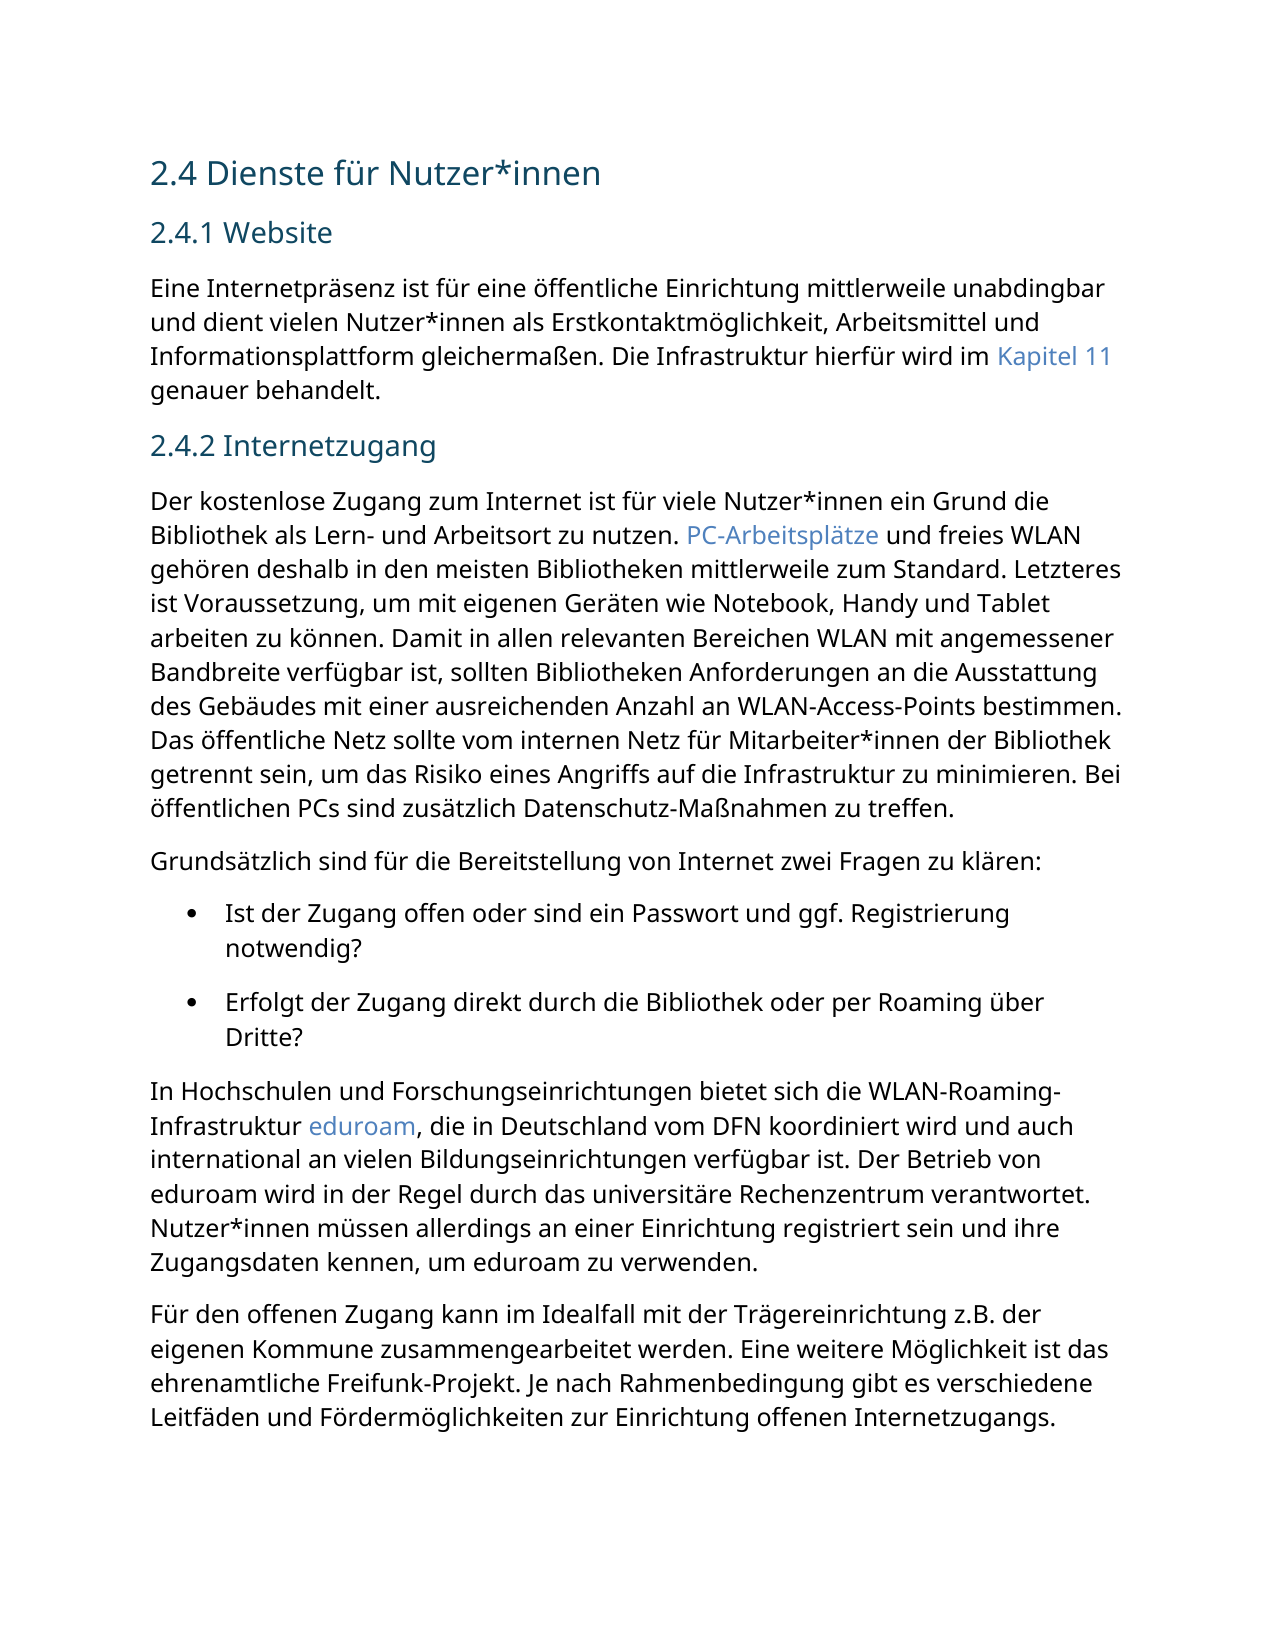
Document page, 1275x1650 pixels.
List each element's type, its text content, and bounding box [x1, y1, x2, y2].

list Ist der Zugang offen oder sind ein Passwort und ggf. Registrierung notwendig? [187, 896, 1125, 964]
text Für den offenen Zugang kann im Idealfall mit der Trägereinrichtung z.B. der eigenen Kommune zusammengearbeitet werden. Eine weitere Möglichkeit ist das ehrenamtliche Freifunk-Projekt. Je nach Rahmenbedingung gibt es verschiedene Leitfäden und Fördermöglichkeiten zur Einrichtung offenen Internetzugangs. [150, 1297, 1125, 1433]
subtitle 2.4 Dienste für Nutzer*innen [150, 150, 1125, 195]
text Der kostenlose Zugang zum Internet ist für viele Nutzer*innen ein Grund die Bibliothek als Lern- und Arbeitsort zu nutzen. PC-Arbeitsplätze und freies WLAN gehören deshalb in den meisten Bibliotheken mittlerweile zum Standard. Letzteres ist Voraussetzung, um mit eigenen Geräten wie Notebook, Handy und Tablet arbeiten zu können. Damit in allen relevanten Bereichen WLAN mit angemessener Bandbreite verfügbar ist, sollten Bibliotheken Anforderungen an die Ausstattung des Gebäudes mit einer ausreichenden Anzahl an WLAN-Access-Points bestimmen. Das öffentliche Netz sollte vom internen Netz für Mitarbeiter*innen der Bibliothek getrennt sein, um das Risiko eines Angriffs auf die Infrastruktur zu minimieren. Bei öffentlichen PCs sind zusätzlich Datenschutz-Maßnahmen zu treffen. [150, 484, 1125, 824]
subtitle 2.4.2 Internetzugang [150, 426, 1125, 465]
text Eine Internetpräsenz ist für eine öffentliche Einrichtung mittlerweile unabdingbar und dient vielen Nutzer*innen als Erstkontaktmöglichkeit, Arbeitsmittel und Informationsplattform gleichermaßen. Die Infrastruktur hierfür wird im Kapitel 11 genauer behandelt. [150, 271, 1125, 407]
text In Hochschulen und Forschungseinrichtungen bietet sich die WLAN-Roaming-Infrastruktur eduroam, die in Deutschland vom DFN koordiniert wird und auch international an vielen Bildungseinrichtungen verfügbar ist. Der Betrieb von eduroam wird in der Regel durch das universitäre Rechenzentrum verantwortet. Nutzer*innen müssen allerdings an einer Einrichtung registriert sein und ihre Zugangsdaten kennen, um eduroam zu verwenden. [150, 1074, 1125, 1278]
subtitle 2.4.1 Website [150, 212, 1125, 252]
text Grundsätzlich sind für die Bereitstellung von Internet zwei Fragen zu klären: [150, 843, 1125, 877]
list Erfolgt der Zugang direkt durch die Bibliothek oder per Roaming über Dritte? [187, 985, 1125, 1053]
